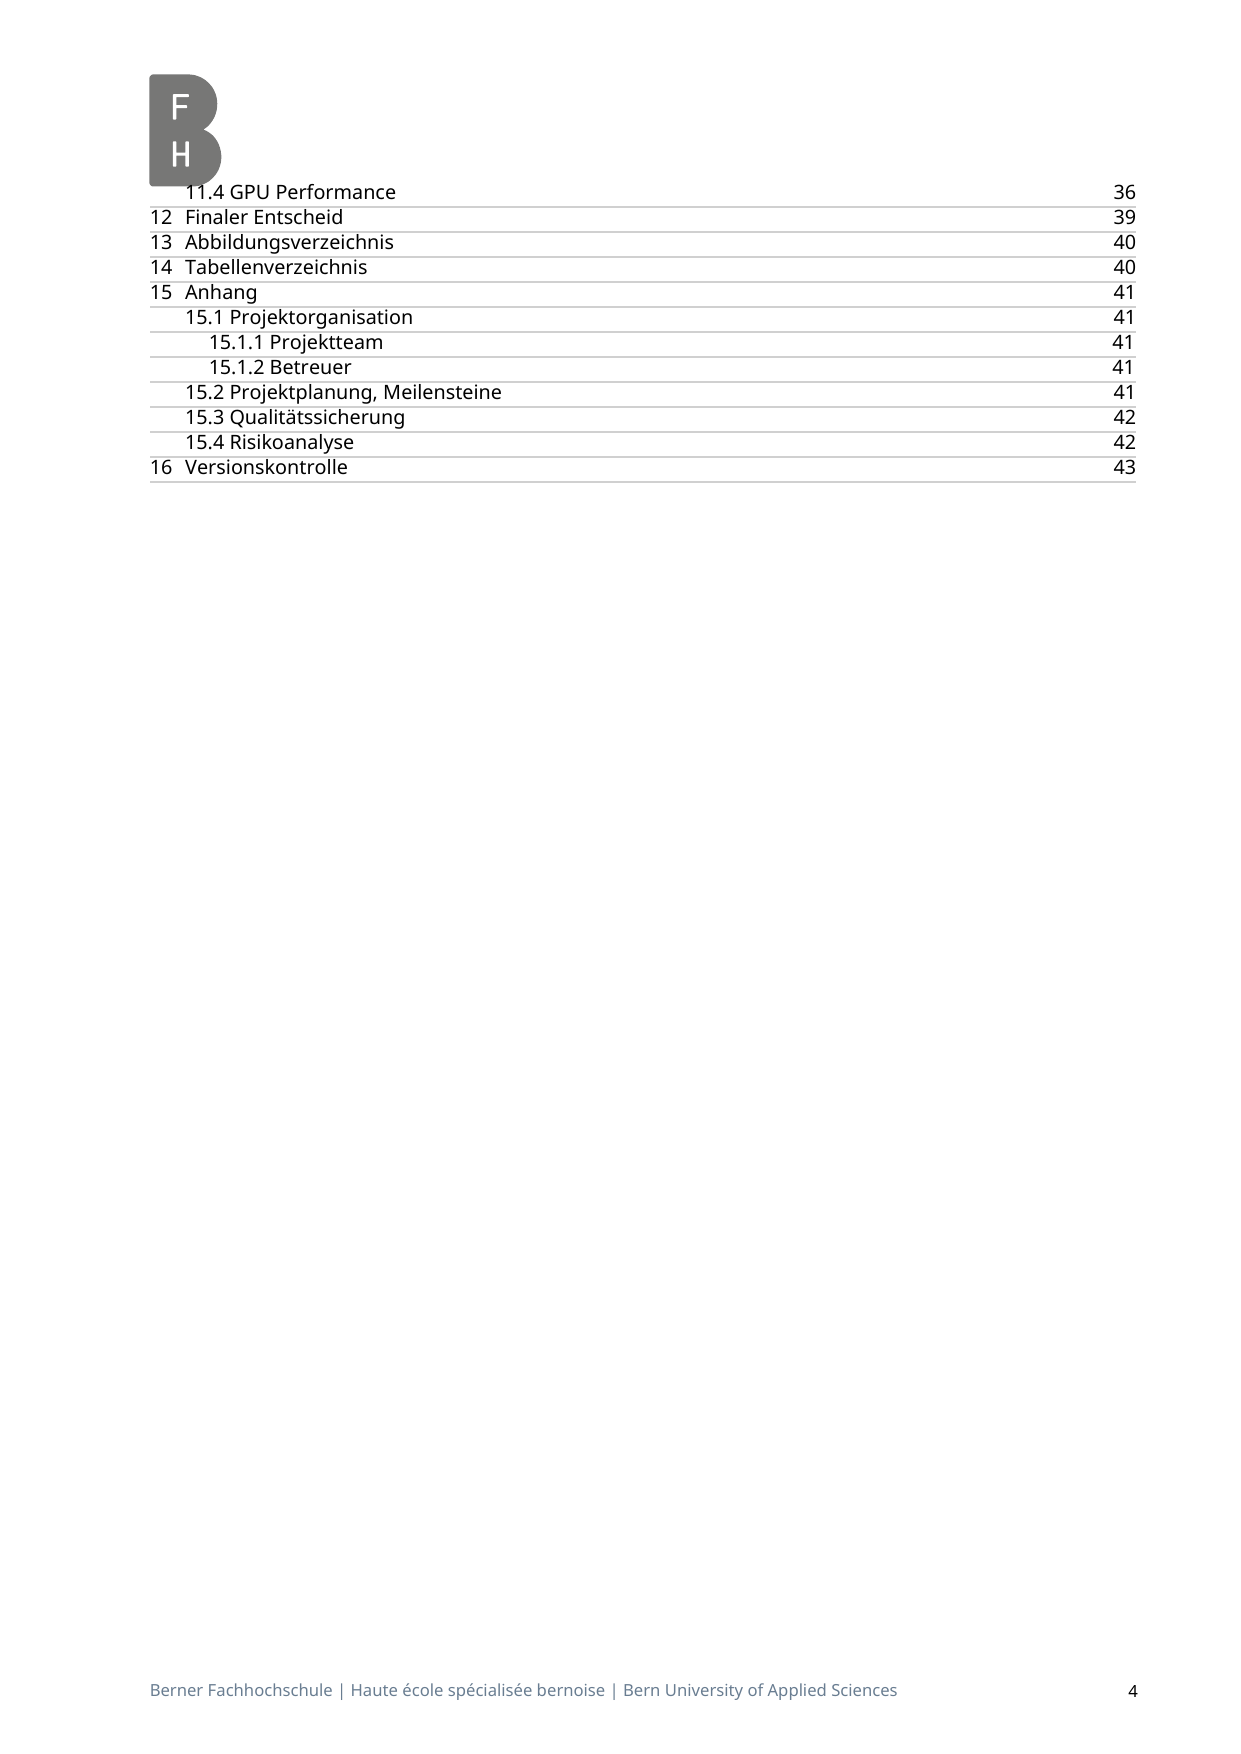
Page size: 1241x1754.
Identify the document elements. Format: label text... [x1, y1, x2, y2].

text 15.3 Qualitätssicherung 42 [149, 408, 1136, 433]
text 15.1 Projektorganisation 41 [149, 308, 1136, 333]
text 15.1.1 Projektteam 41 [149, 333, 1136, 358]
text 14 Tabellenverzeichnis 40 [149, 258, 1136, 283]
text 16 Versionskontrolle 43 [149, 458, 1136, 483]
text 12 Finaler Entscheid 39 [149, 208, 1136, 233]
text 15 Anhang 41 [149, 283, 1136, 308]
text 13 Abbildungsverzeichnis 40 [149, 233, 1136, 258]
text 11.4 GPU Performance 36 [149, 183, 1136, 208]
text 15.4 Risikoanalyse 42 [149, 433, 1136, 458]
text 15.2 Projektplanung, Meilensteine 41 [149, 383, 1136, 408]
text 15.1.2 Betreuer 41 [149, 358, 1136, 383]
